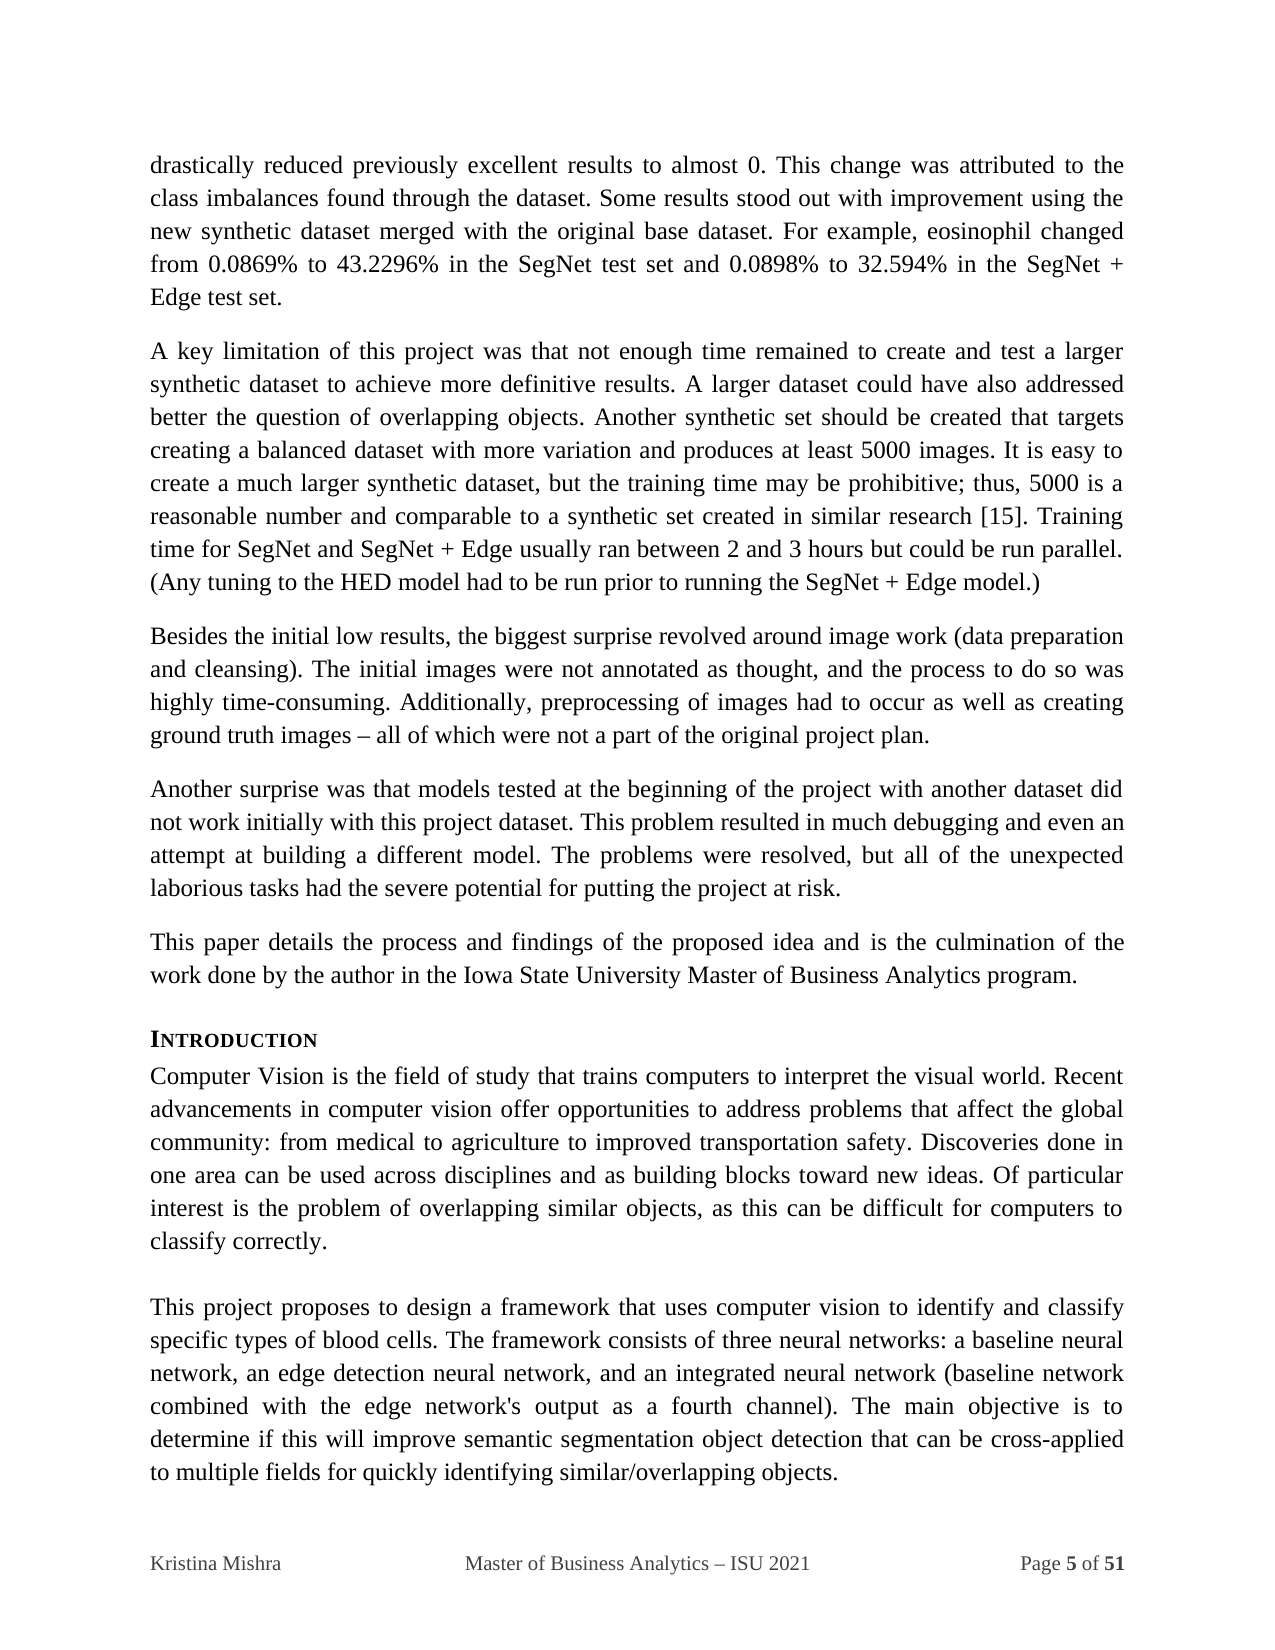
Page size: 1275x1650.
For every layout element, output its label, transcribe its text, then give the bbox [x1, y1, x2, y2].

text Another surprise was that models tested at the beginning of the project with another dataset did not work initially with this project dataset. This problem resulted in much debugging and even an attempt at building a different model. The problems were resolved, but all of the unexpected laborious tasks had the severe potential for putting the project at risk. [150, 774, 1125, 902]
list This project proposes to design a framework that uses computer vision to identify and classify specific types of blood cells. The framework consists of three neural networks: a baseline neural network, an edge detection neural network, and an integrated neural network (baseline network combined with the edge network's output as a fourth channel). The main objective is to determine if this will improve semantic segmentation object detection that can be cross-applied to multiple fields for quickly identifying similar/overlapping objects. [150, 1292, 1125, 1486]
text This paper details the process and findings of the proposed idea and is the culmination of the work done by the author in the Iowa State University Master of Business Analytics program. [150, 927, 1125, 988]
list Computer Vision is the field of study that trains computers to interpret the visual world. Recent advancements in computer vision offer opportunities to address problems that affect the global community: from medical to agriculture to improved transportation safety. Discoveries done in one area can be used across disciplines and as building blocks toward new ideas. Of particular interest is the problem of overlapping similar objects, as this can be difficult for computers to classify correctly. [150, 1061, 1125, 1255]
subtitle Introduction [150, 1024, 1125, 1053]
text A key limitation of this project was that not enough time remained to create and test a larger synthetic dataset to achieve more definitive results. A larger dataset could have also addressed better the question of overlapping objects. Another synthetic set should be created that targets creating a balanced dataset with more variation and produces at least 5000 images. It is easy to create a much larger synthetic dataset, but the training time may be prohibitive; thus, 5000 is a reasonable number and comparable to a synthetic set created in similar research [15]. Training time for SegNet and SegNet + Edge usually ran between 2 and 3 hours but could be run parallel. (Any tuning to the HED model had to be run prior to running the SegNet + Edge model.) [150, 336, 1125, 596]
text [150, 150, 1125, 311]
text Besides the initial low results, the biggest surprise revolved around image work (data preparation and cleansing). The initial images were not annotated as thought, and the process to do so was highly time-consuming. Additionally, preprocessing of images had to occur as well as creating ground truth images – all of which were not a part of the original project plan. [150, 621, 1125, 749]
